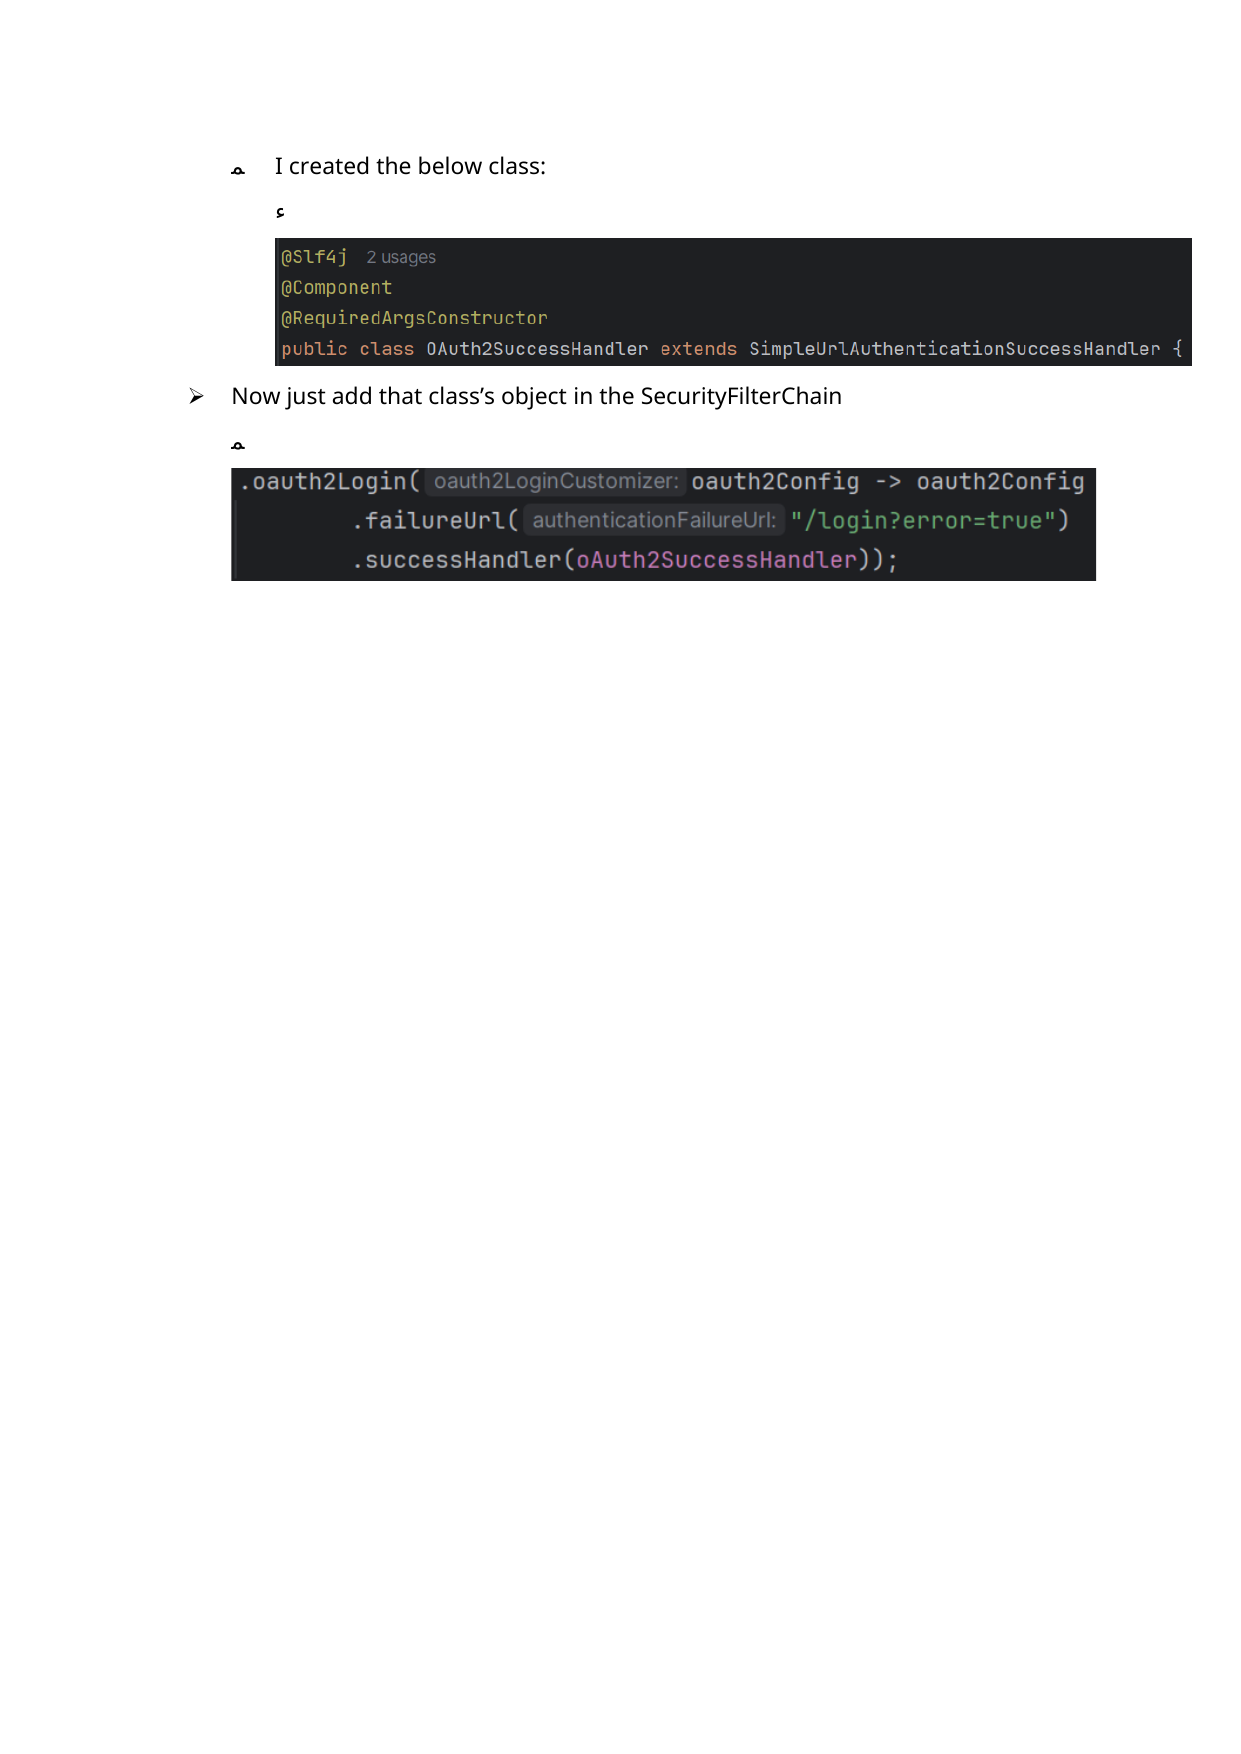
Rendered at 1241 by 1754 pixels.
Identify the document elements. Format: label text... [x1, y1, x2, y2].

list I created the below class: [231, 150, 1053, 181]
list Now just add that class’s object in the SecurityFilterChain [187, 380, 1053, 411]
picture [275, 238, 1192, 366]
picture [231, 468, 1097, 581]
